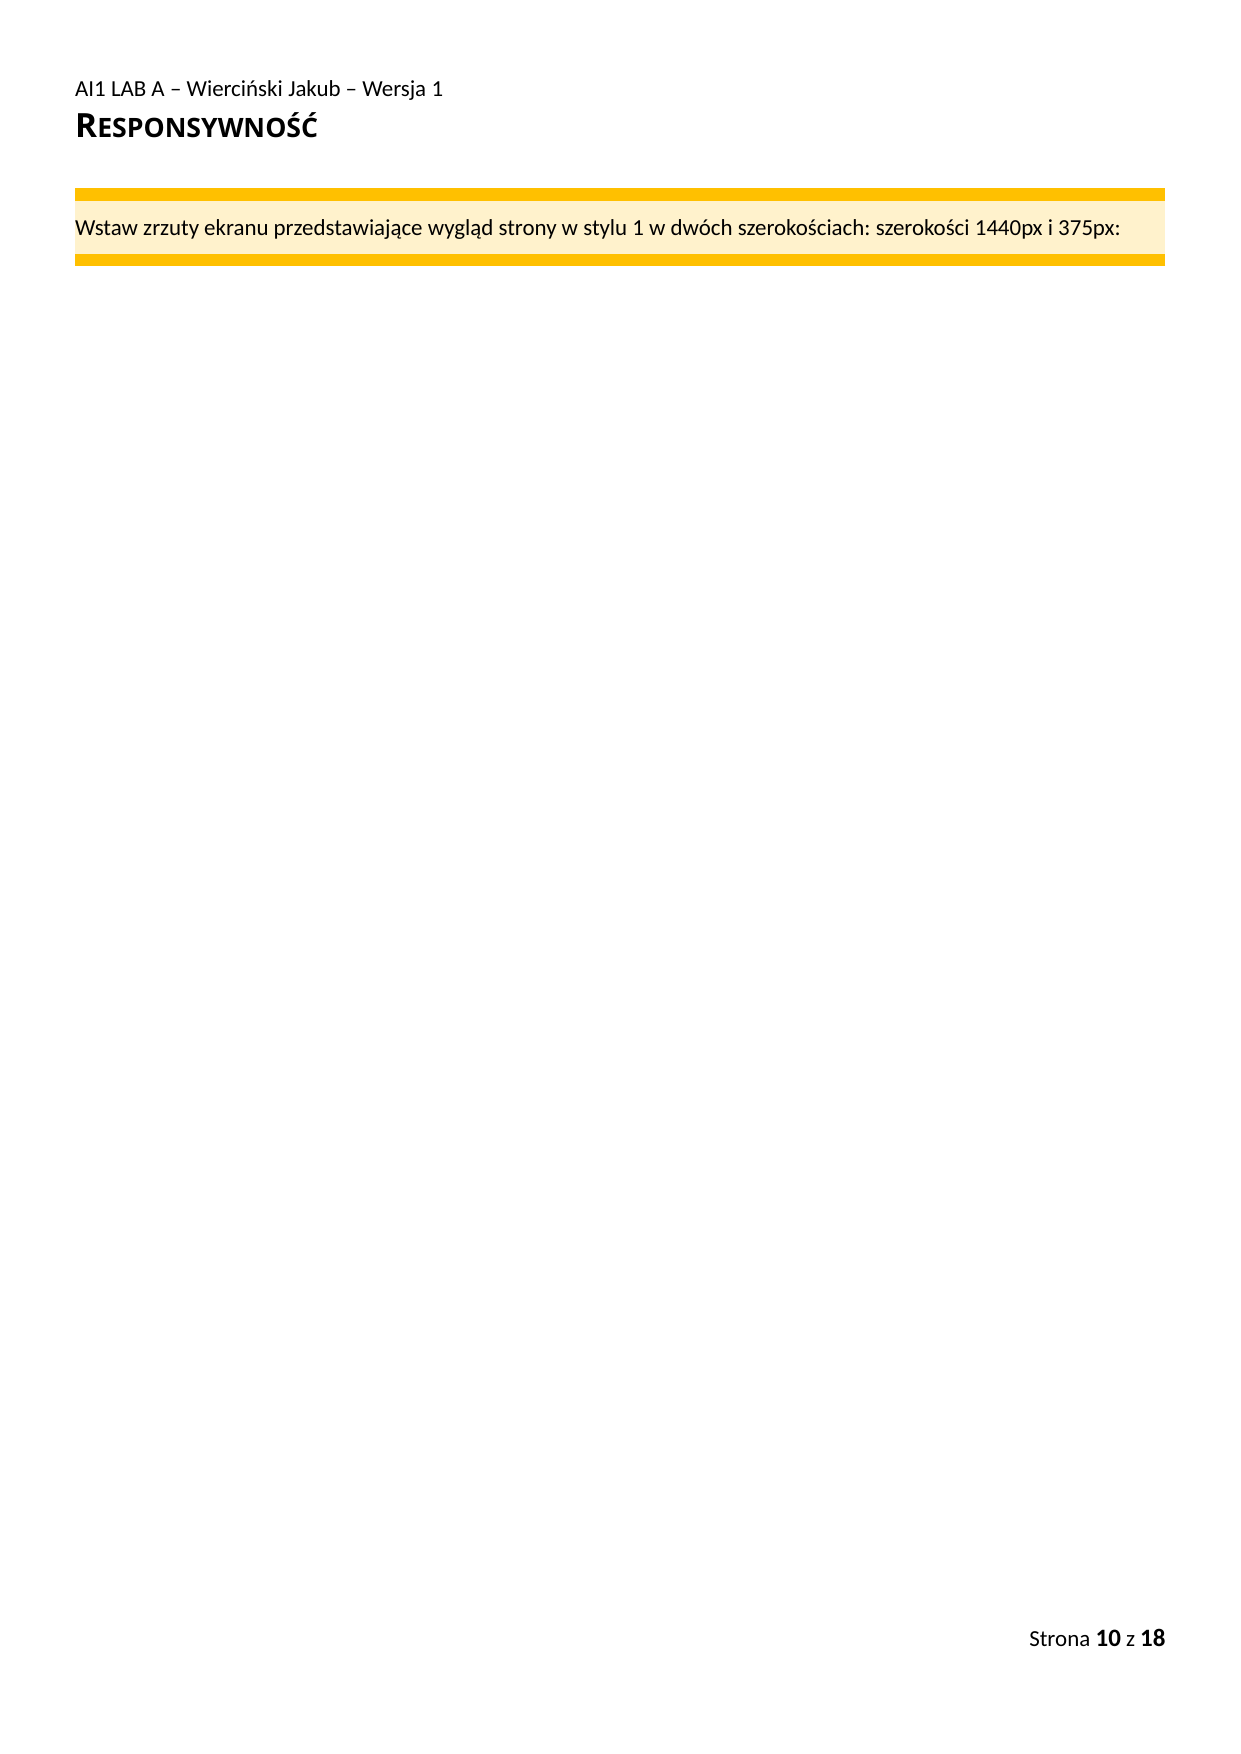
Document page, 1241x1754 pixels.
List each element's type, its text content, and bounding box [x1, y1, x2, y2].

subtitle Responsywność [75, 102, 1165, 147]
text Wstaw zrzuty ekranu przedstawiające wygląd strony w stylu 1 w dwóch szerokościach: szerokości 1440px i 375px: [75, 201, 1165, 254]
